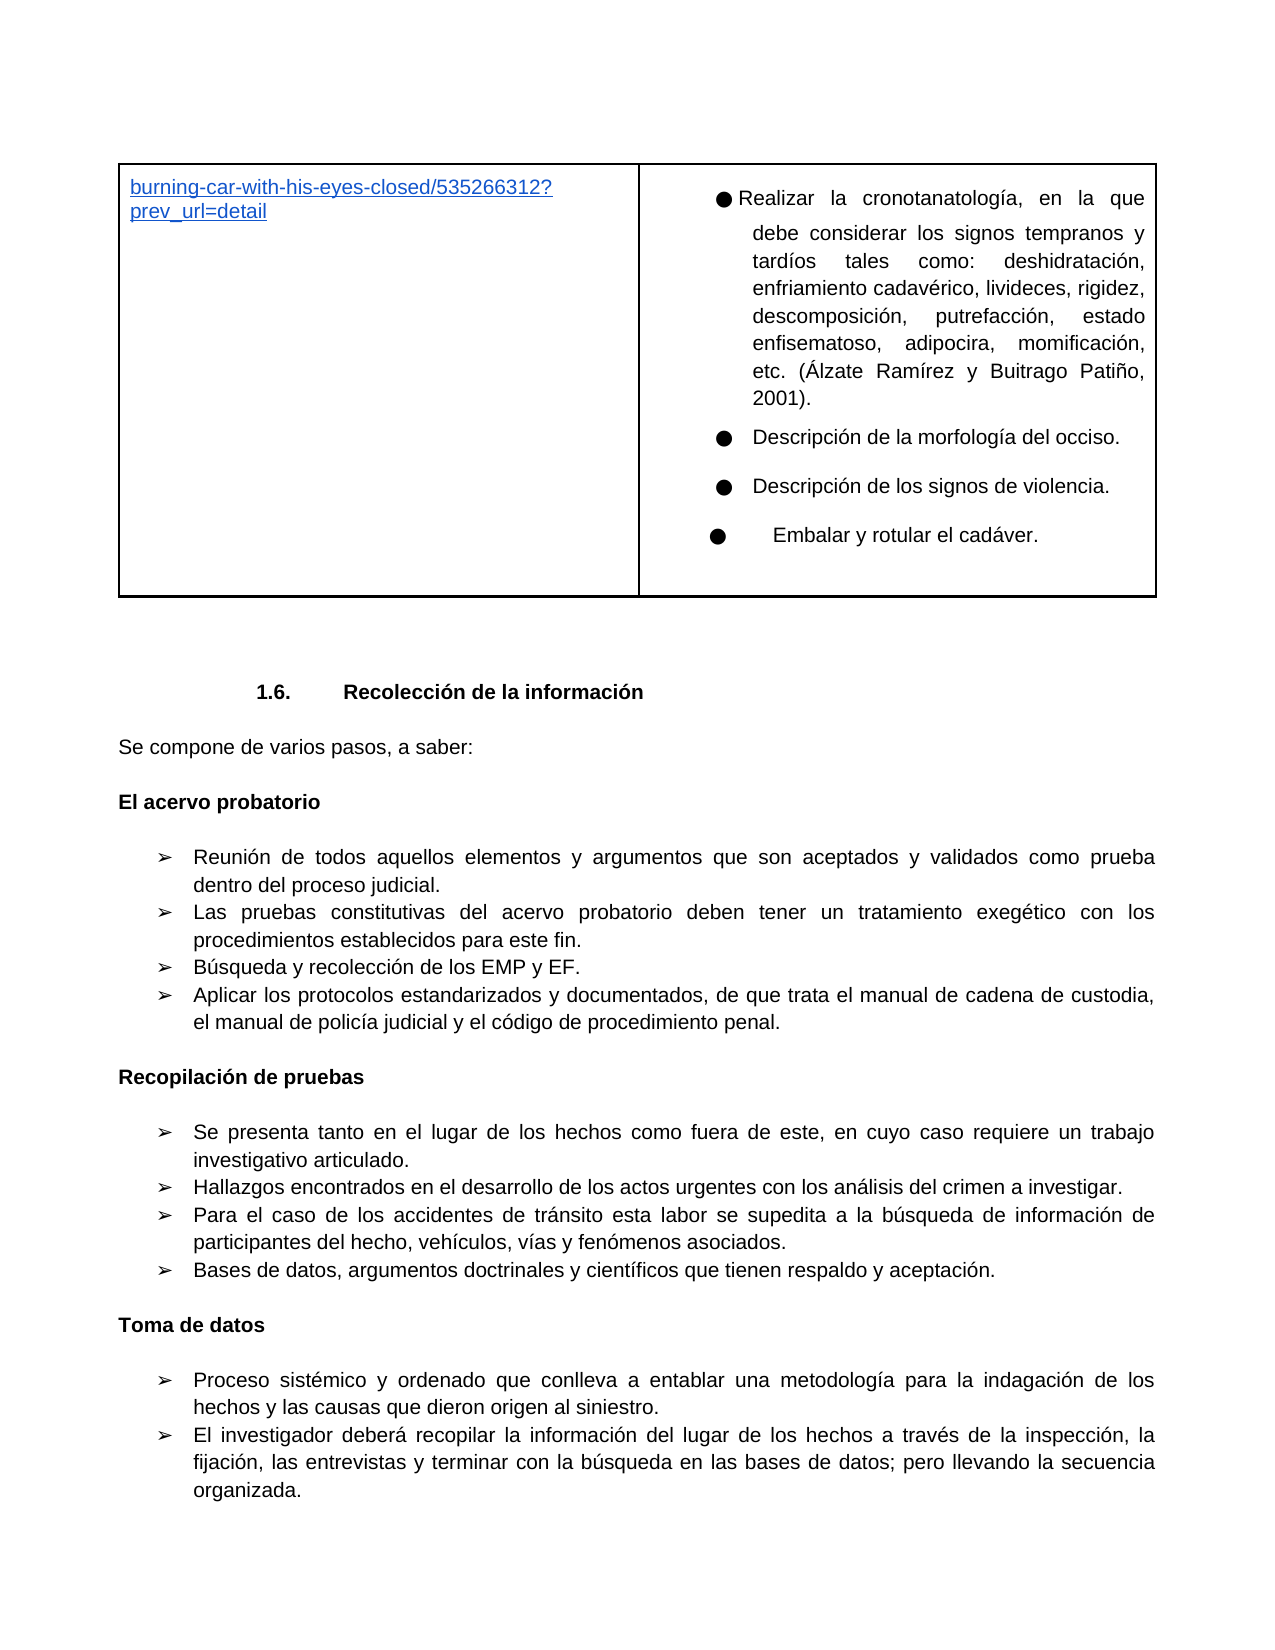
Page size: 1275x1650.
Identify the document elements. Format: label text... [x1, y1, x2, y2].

text El acervo probatorio [118, 790, 1157, 814]
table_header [640, 165, 1155, 595]
list El investigador deberá recopilar la información del lugar de los hechos a través de la inspección, la fijación, las entrevistas y terminar con la búsqueda en las bases de datos; pero llevando la secuencia organizada. [156, 1422, 1157, 1501]
subtitle Recolección de la información [156, 680, 1157, 704]
list Hallazgos encontrados en el desarrollo de los actos urgentes con los análisis del crimen a investigar. [156, 1175, 1157, 1199]
list Se presenta tanto en el lugar de los hechos como fuera de este, en cuyo caso requiere un trabajo investigativo articulado. [156, 1120, 1157, 1171]
list Las pruebas constitutivas del acervo probatorio deben tener un tratamiento exegético con los procedimientos establecidos para este fin. [156, 900, 1157, 951]
list Proceso sistémico y ordenado que conlleva a entablar una metodología para la indagación de los hechos y las causas que dieron origen al siniestro. [156, 1367, 1157, 1419]
text Se compone de varios pasos, a saber: [118, 735, 1157, 759]
text Toma de datos [118, 1312, 1157, 1336]
list Aplicar los protocolos estandarizados y documentados, de que trata el manual de cadena de custodia, el manual de policía judicial y el código de procedimiento penal. [156, 982, 1157, 1034]
list Reunión de todos aquellos elementos y argumentos que son aceptados y validados como prueba dentro del proceso judicial. [156, 845, 1157, 896]
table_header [120, 165, 638, 595]
list Para el caso de los accidentes de tránsito esta labor se supedita a la búsqueda de información de participantes del hecho, vehículos, vías y fenómenos asociados. [156, 1202, 1157, 1254]
text Recopilación de pruebas [118, 1065, 1157, 1089]
list Búsqueda y recolección de los EMP y EF. [156, 955, 1157, 979]
list Bases de datos, argumentos doctrinales y científicos que tienen respaldo y aceptación. [156, 1257, 1157, 1281]
